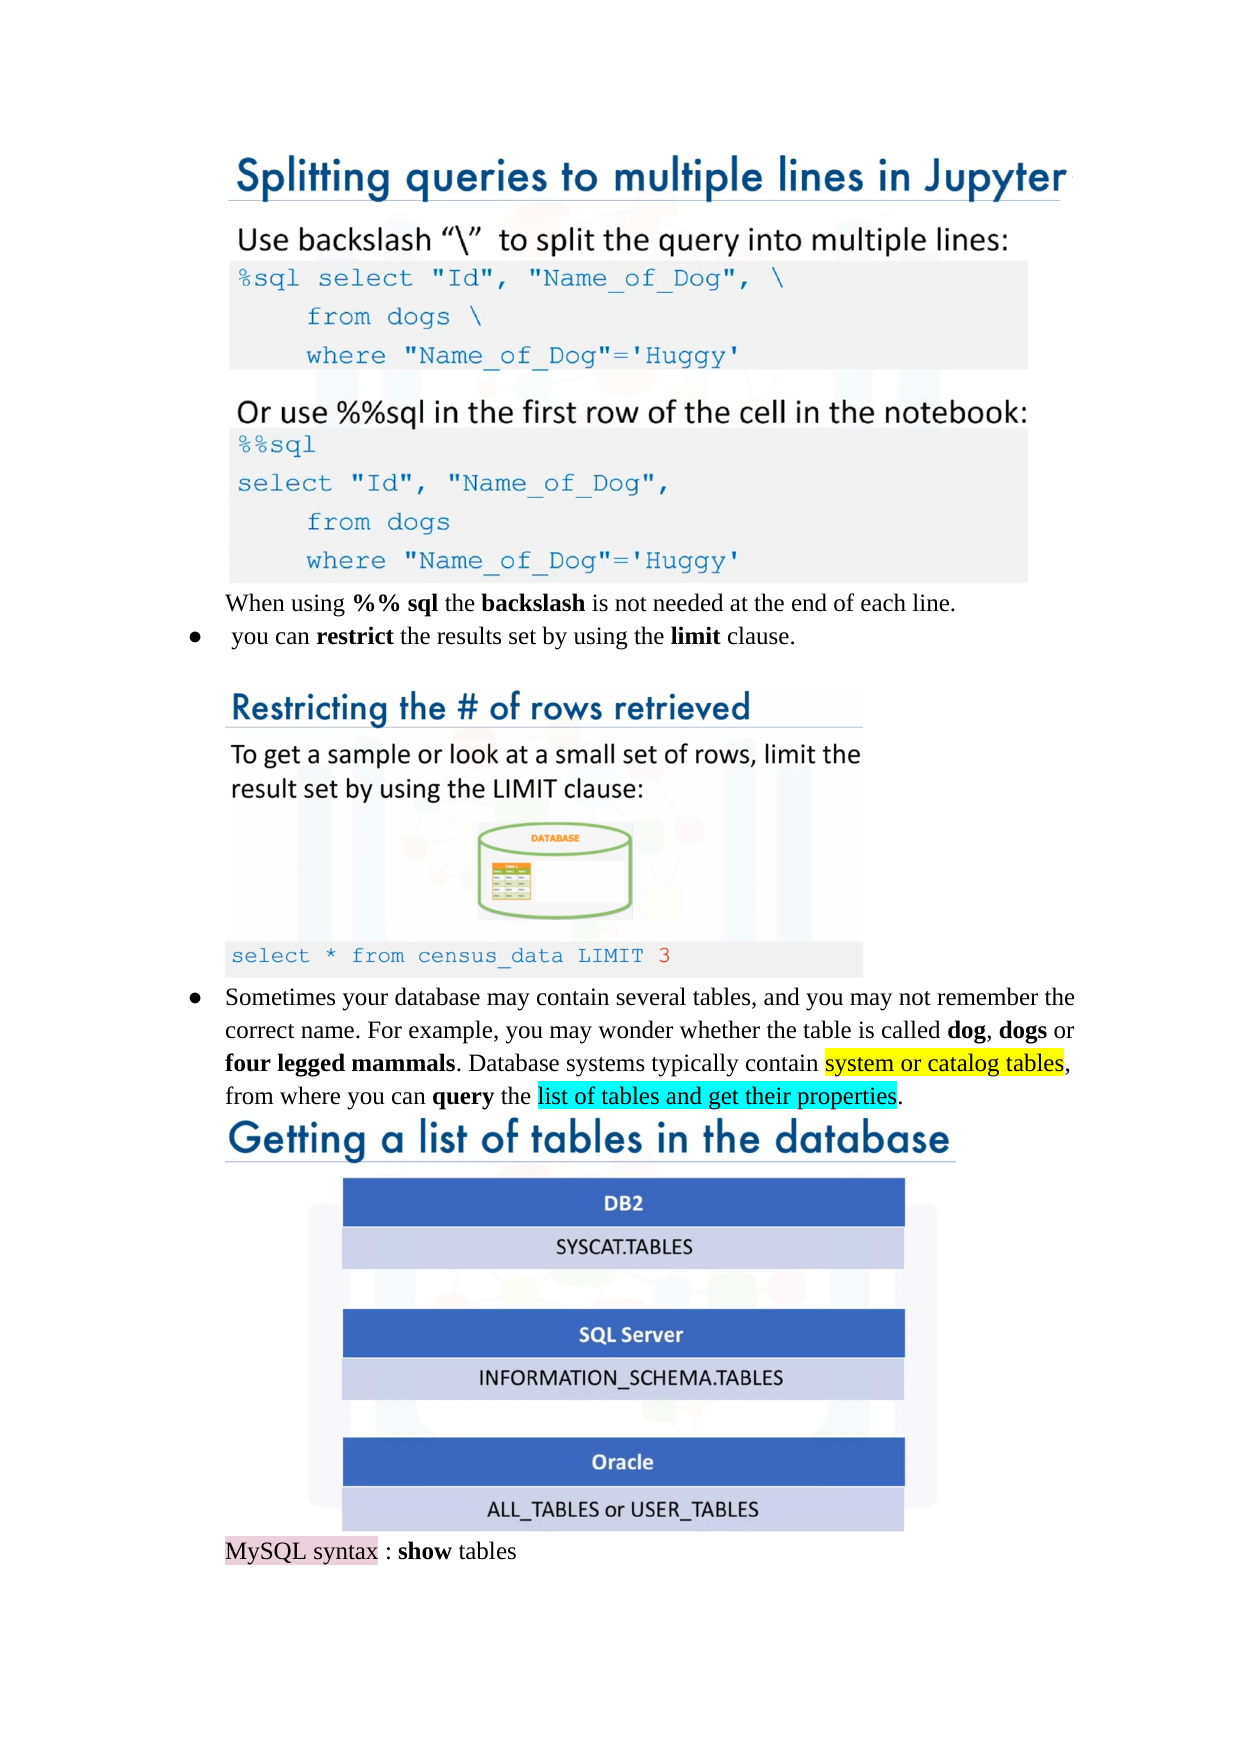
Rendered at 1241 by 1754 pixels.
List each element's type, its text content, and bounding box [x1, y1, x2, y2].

picture [225, 150, 1073, 584]
picture [225, 687, 864, 978]
picture [225, 1113, 957, 1532]
